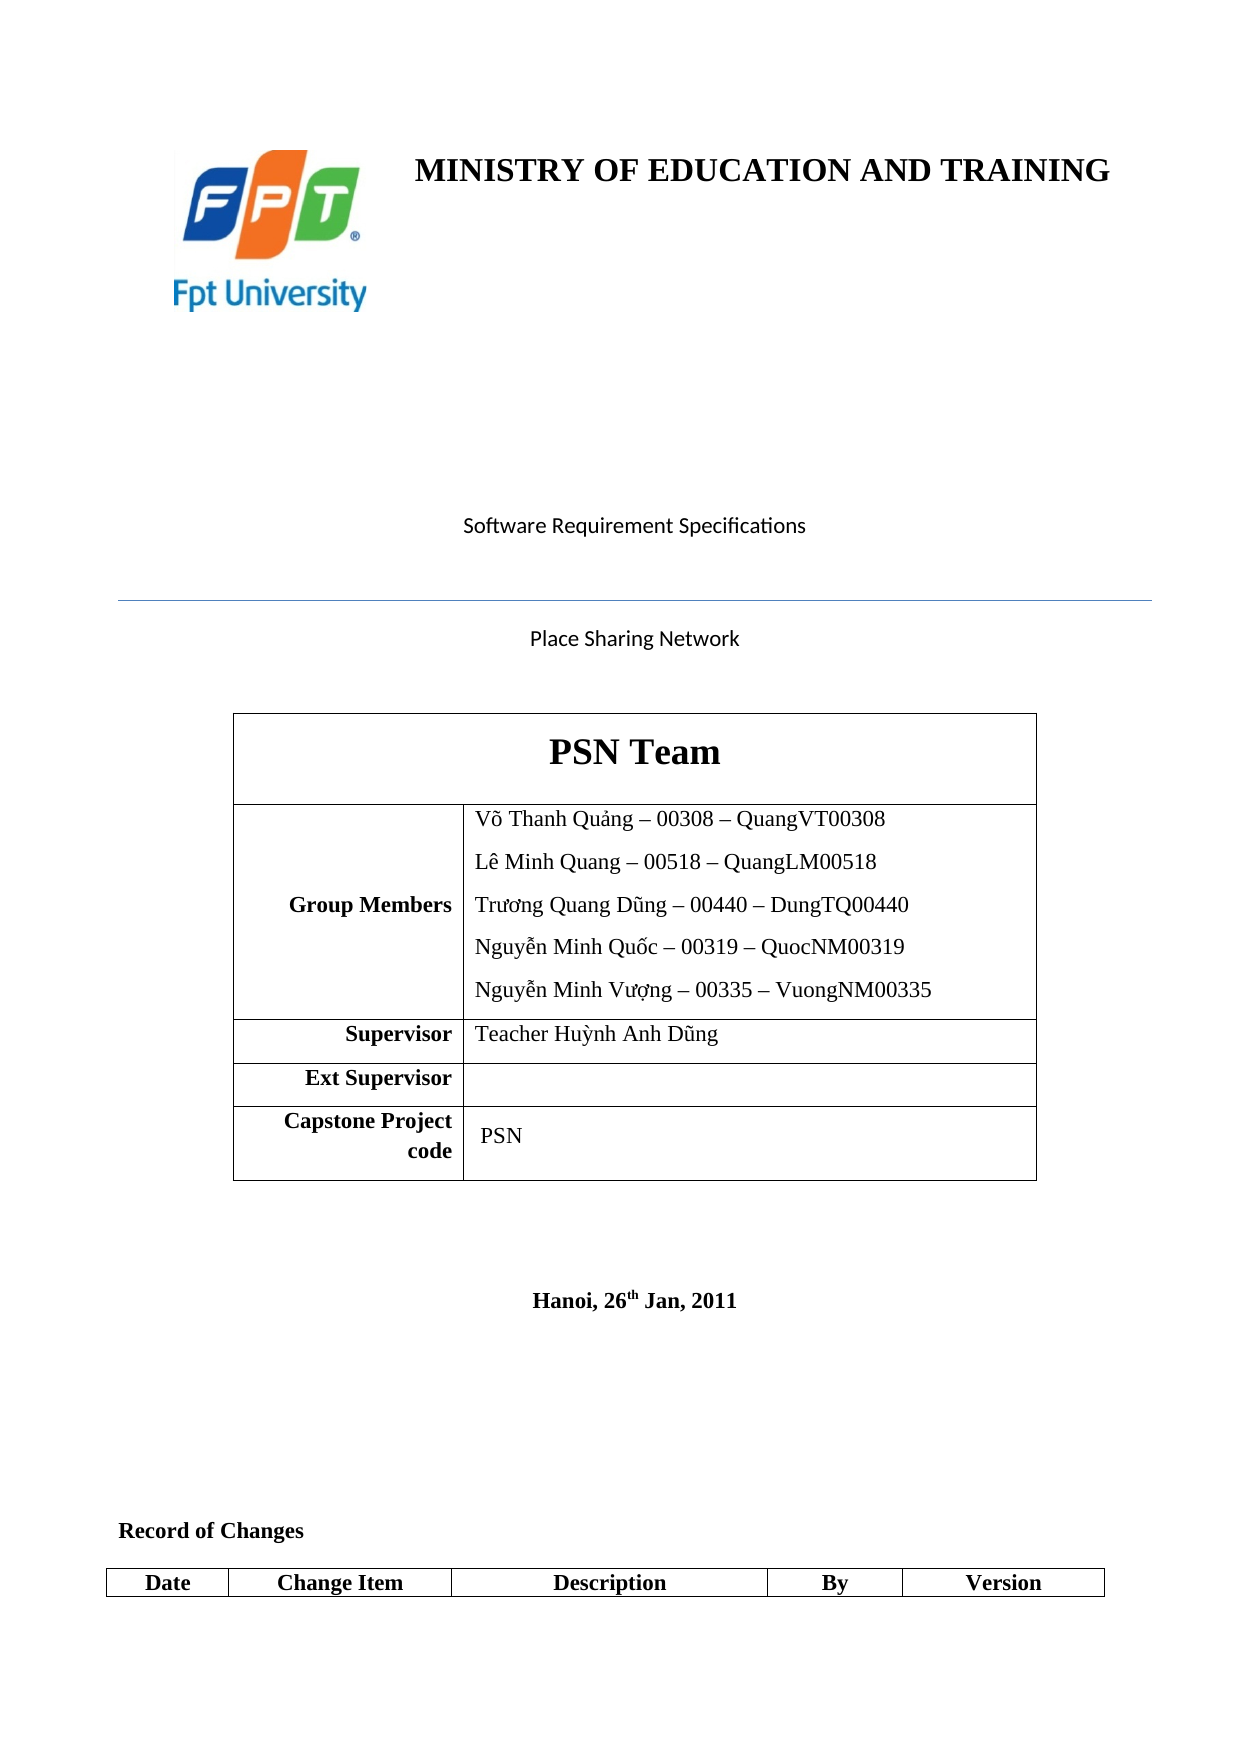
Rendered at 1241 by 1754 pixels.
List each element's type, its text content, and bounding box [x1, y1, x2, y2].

table_header Description [452, 1569, 767, 1596]
table_header Version [903, 1569, 1104, 1596]
text Record of Changes [118, 1517, 1152, 1544]
picture [174, 150, 367, 312]
table_header By [768, 1569, 902, 1596]
table_header Date [107, 1569, 228, 1596]
table_header Change Item [229, 1569, 451, 1596]
